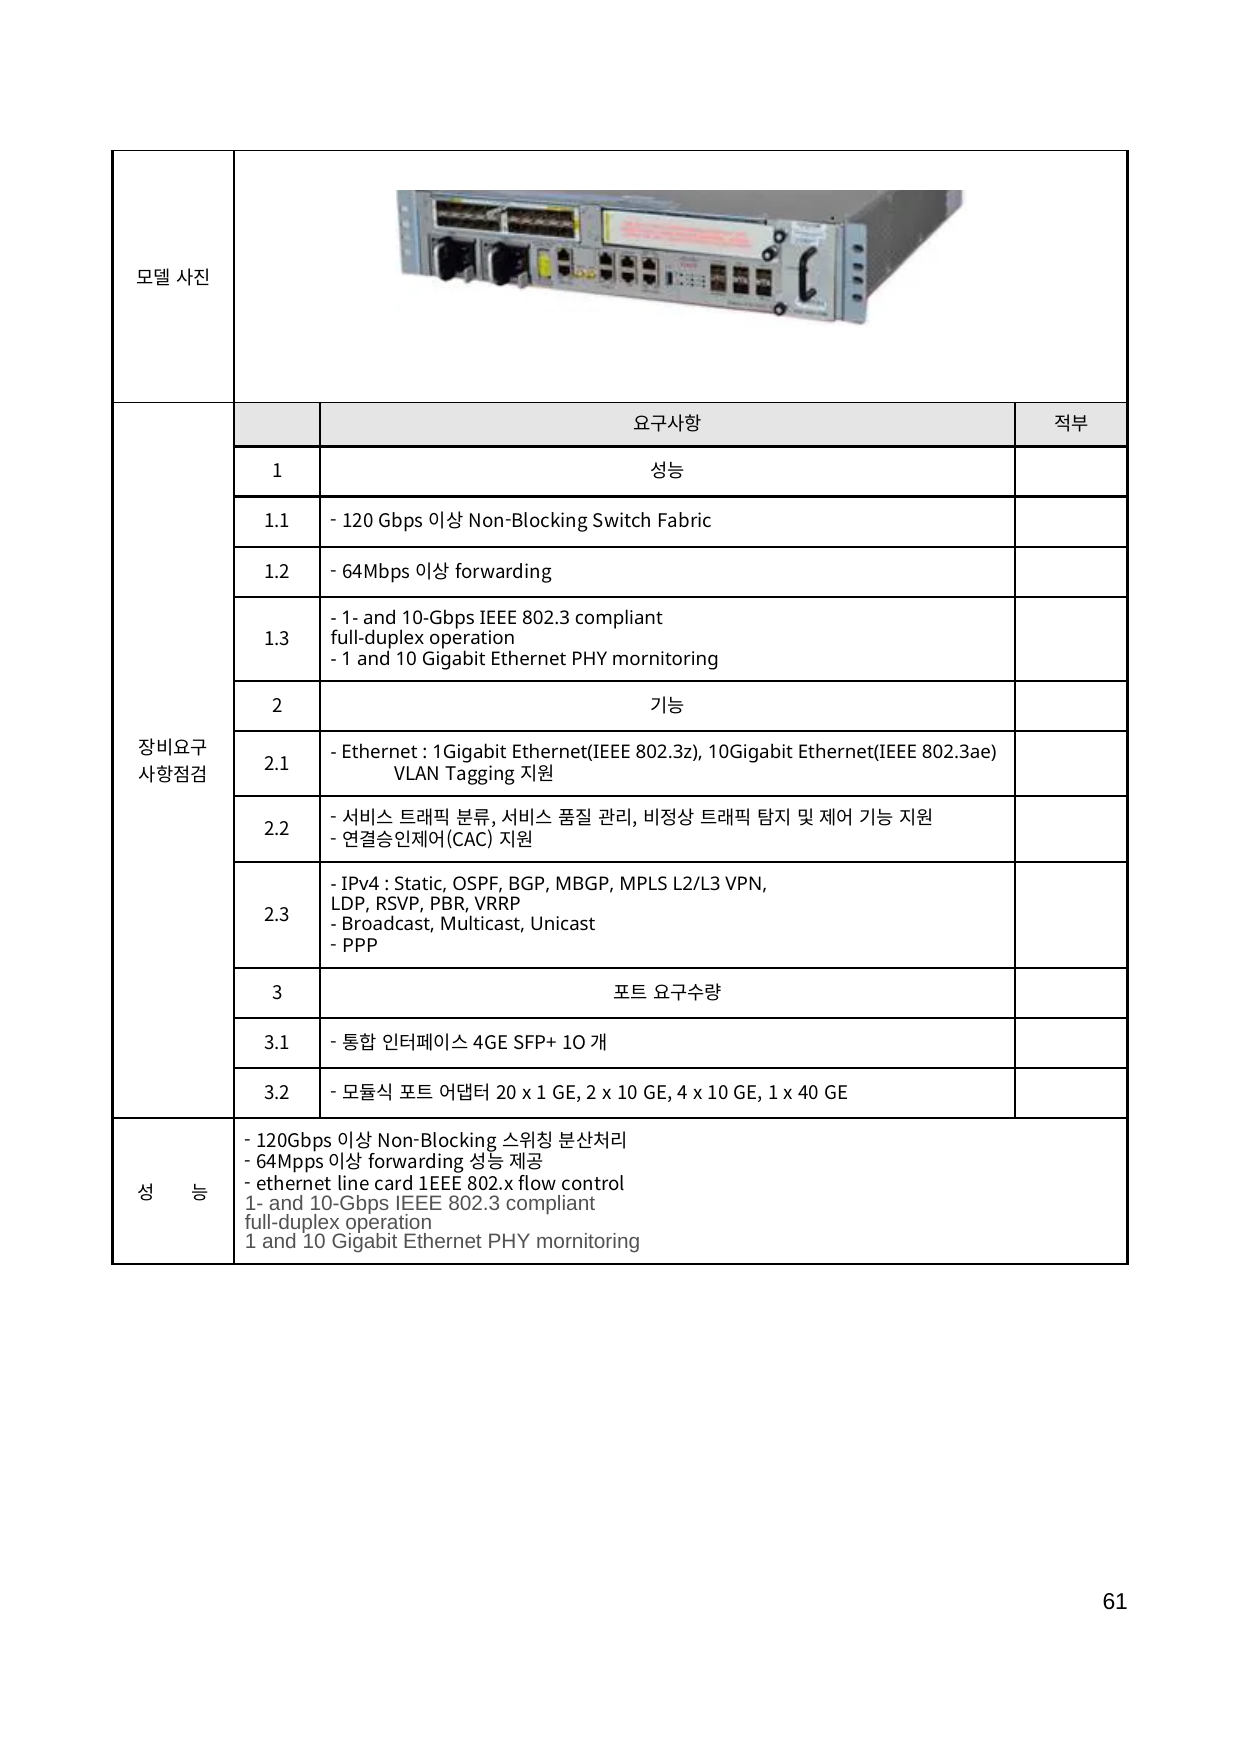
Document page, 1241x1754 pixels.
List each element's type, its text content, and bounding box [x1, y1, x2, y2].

table_cell [1016, 498, 1126, 546]
table_cell - 서비스 트래픽 분류, 서비스 품질 관리, 비정상 트래픽 탐지 및 제어 기능 지원 - 연결승인제어(CAC) 지원 [321, 797, 1014, 861]
table_cell - 모듈식 포트 어댑터 20 x 1 GE, 2 x 10 GE, 4 x 10 GE, 1 x 40 GE [321, 1069, 1014, 1117]
table_cell 1.2 [235, 548, 319, 596]
table_cell 3.1 [235, 1019, 319, 1067]
table_cell - IPv4 : Static, OSPF, BGP, MBGP, MPLS L2/L3 VPN, LDP, RSVP, PBR, VRRP - Broadcast, Multicast, Unicast - PPP [321, 863, 1014, 967]
table_cell [1016, 1069, 1126, 1117]
table_cell 3 [235, 969, 319, 1017]
table_cell - 통합 인터페이스 4GE SFP+ 1O개 [321, 1019, 1014, 1067]
table_cell 요구사항 [321, 403, 1014, 445]
table_cell [1016, 448, 1126, 495]
table_cell [1016, 732, 1126, 795]
table_cell 2.1 [235, 732, 319, 795]
table_cell - 64Mbps 이상 forwarding [321, 548, 1014, 596]
table_cell - Ethernet : 1Gigabit Ethernet(IEEE 802.3z), 10Gigabit Ethernet(IEEE 802.3ae) VLAN Tagging 지원 [321, 732, 1014, 795]
table_cell 성능 [321, 448, 1014, 495]
table_cell [1016, 863, 1126, 967]
table_cell [1016, 682, 1126, 730]
table_cell 1.1 [235, 498, 319, 546]
table_cell 1 [235, 448, 319, 495]
table_cell [1016, 1019, 1126, 1067]
table_cell 기능 [321, 682, 1014, 730]
table_cell 장비요구 사항점검 [114, 403, 233, 1117]
table_cell 2.3 [235, 863, 319, 967]
table_cell [1016, 548, 1126, 596]
table_cell 3.2 [235, 1069, 319, 1117]
table_cell [235, 403, 319, 445]
table_cell [1016, 969, 1126, 1017]
table_cell - 120 Gbps 이상 Non-Blocking Switch Fabric [321, 498, 1014, 546]
picture [395, 190, 967, 328]
table_cell 모델 사진 [114, 151, 233, 402]
table_cell [1016, 598, 1126, 680]
table_cell [1016, 797, 1126, 861]
table_cell 2 [235, 682, 319, 730]
table_cell 성 능 [114, 1119, 233, 1263]
table_cell - 120Gbps 이상 Non-Blocking 스위칭 분산처리 - 64Mpps이상 forwarding 성능 제공 - ethernet line card 1EEE 802.x flow control 1- and 10-Gbps IEEE 802.3 compliant full-duplex operation 1 and 10 Gigabit Ethernet PHY mornitoring [235, 1119, 1126, 1263]
table_cell [235, 151, 1126, 402]
table_cell 포트 요구수량 [321, 969, 1014, 1017]
table_cell - 1- and 10-Gbps IEEE 802.3 compliant full-duplex operation - 1 and 10 Gigabit Ethernet PHY mornitoring [321, 598, 1014, 680]
table_cell 2.2 [235, 797, 319, 861]
table_cell 적부 [1016, 403, 1126, 445]
table_cell 1.3 [235, 598, 319, 680]
